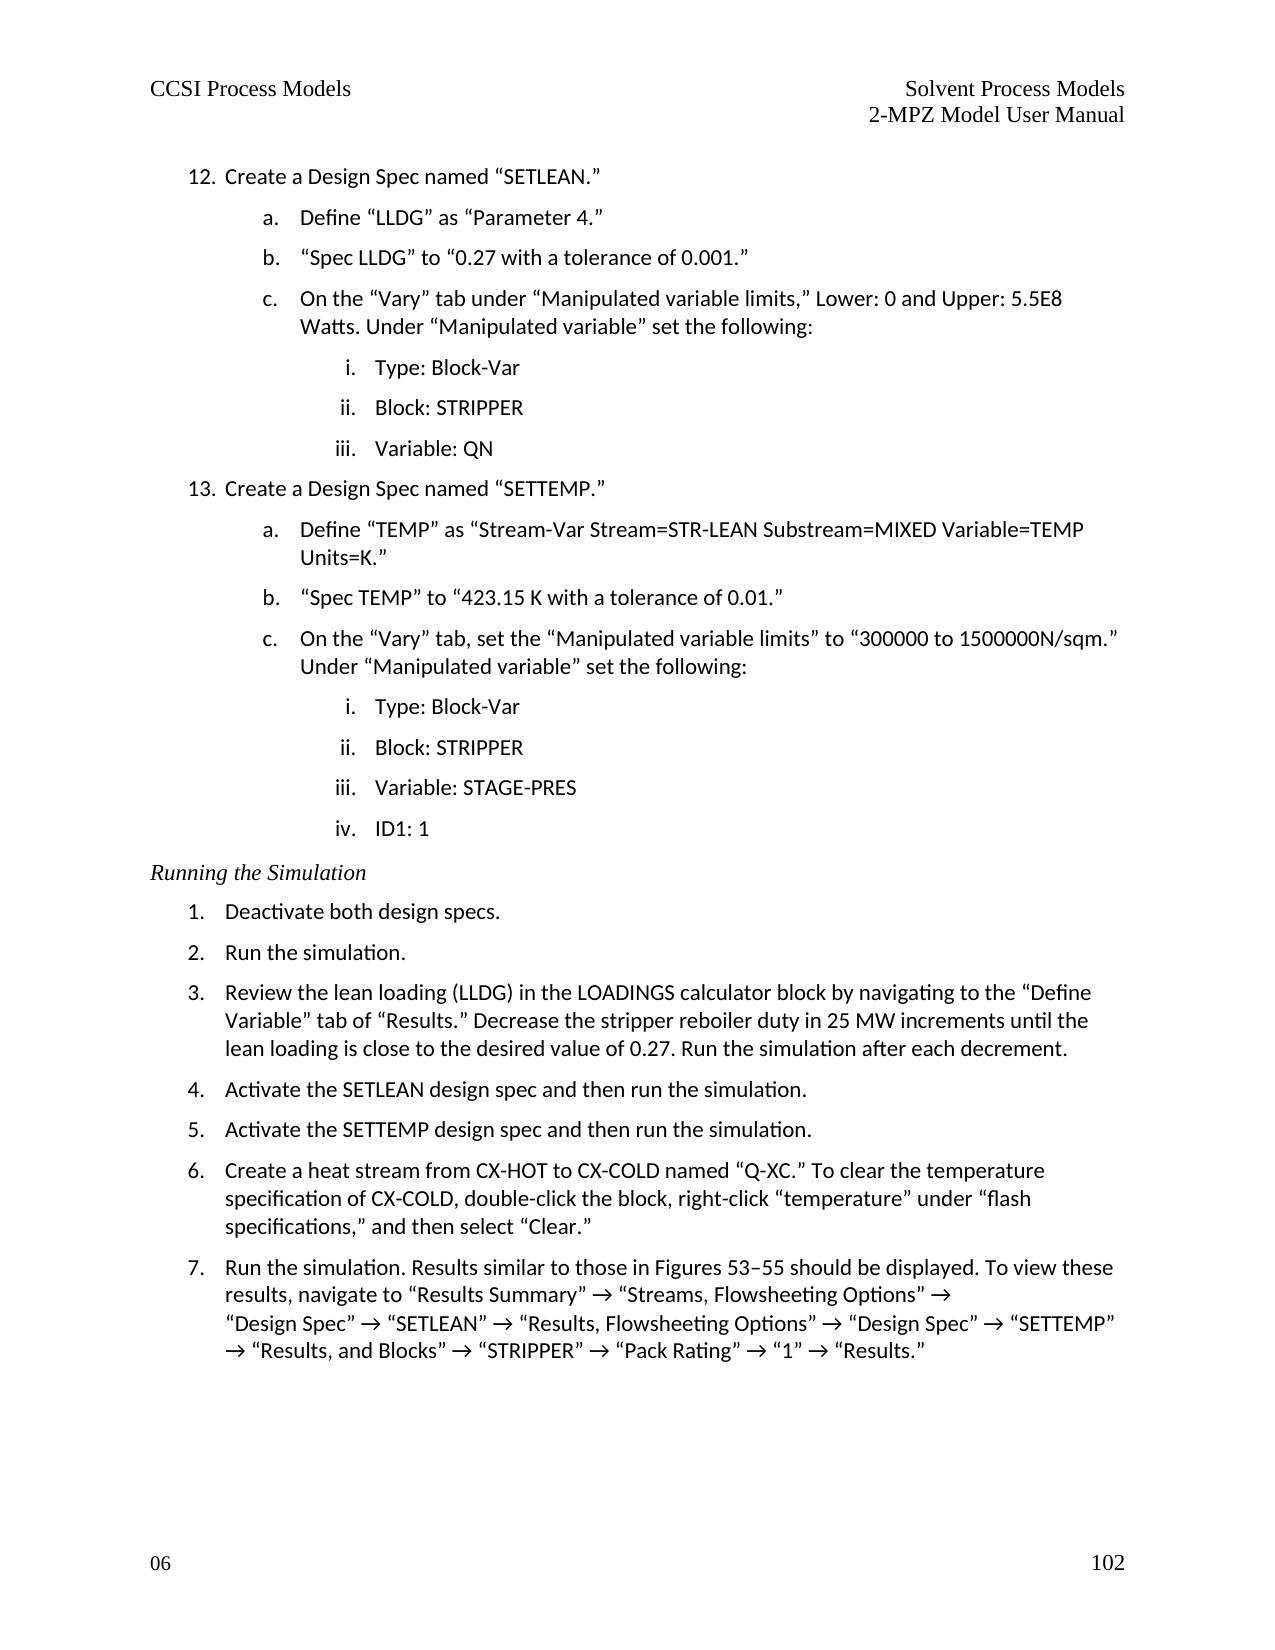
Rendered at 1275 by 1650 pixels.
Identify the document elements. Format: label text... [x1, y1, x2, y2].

list Create a Design Spec named “SETTEMP.” [187, 474, 1125, 502]
list Block: STRIPPER [356, 393, 1125, 421]
list “Spec LLDG” to “0.27 with a tolerance of 0.001.” [262, 243, 1125, 272]
text Running the Simulation [150, 858, 1125, 885]
list Type: Block-Var [356, 692, 1125, 720]
list ID1: 1 [356, 814, 1125, 842]
list Variable: STAGE-PRES [356, 773, 1125, 801]
list Block: STRIPPER [356, 733, 1125, 761]
list Activate the SETLEAN design spec and then run the simulation. [187, 1075, 1125, 1103]
list “Spec TEMP” to “423.15 K with a tolerance of 0.01.” [262, 583, 1125, 611]
list Create a heat stream from CX-HOT to CX-COLD named “Q-XC.” To clear the temperature specification of CX-COLD, double-click the block, right-click “temperature” under “flash specifications,” and then select “Clear.” [187, 1156, 1125, 1240]
list On the “Vary” tab, set the “Manipulated variable limits” to “300000 to 1500000N/sqm.” Under “Manipulated variable” set the following: [262, 624, 1125, 680]
list Review the lean loading (LLDG) in the LOADINGS calculator block by navigating to the “Define Variable” tab of “Results.” Decrease the stripper reboiler duty in 25 MW increments until the lean loading is close to the desired value of 0.27. Run the simulation after each decrement. [187, 978, 1125, 1062]
list Deactivate both design specs. [187, 897, 1125, 925]
list Create a Design Spec named “SETLEAN.” [187, 162, 1125, 191]
list Run the simulation. [187, 938, 1125, 966]
list On the “Vary” tab under “Manipulated variable limits,” Lower: 0 and Upper: 5.5E8 Watts. Under “Manipulated variable” set the following: [262, 284, 1125, 340]
list Type: Block-Var [356, 353, 1125, 381]
list Activate the SETTEMP design spec and then run the simulation. [187, 1116, 1125, 1143]
list Run the simulation. Results similar to those in Figures 53–55 should be displayed. To view these results, navigate to “Results Summary” → “Streams, Flowsheeting Options” → “Design Spec” → “SETLEAN” → “Results, Flowsheeting Options” → “Design Spec” → “SETTEMP” → “Results, and Blocks” → “STRIPPER” → “Pack Rating” → “1” → “Results.” [187, 1253, 1125, 1365]
list Variable: QN [356, 434, 1125, 462]
list Define “LLDG” as “Parameter 4.” [262, 203, 1125, 231]
list Define “TEMP” as “Stream-Var Stream=STR-LEAN Substream=MIXED Variable=TEMP Units=K.” [262, 515, 1125, 571]
